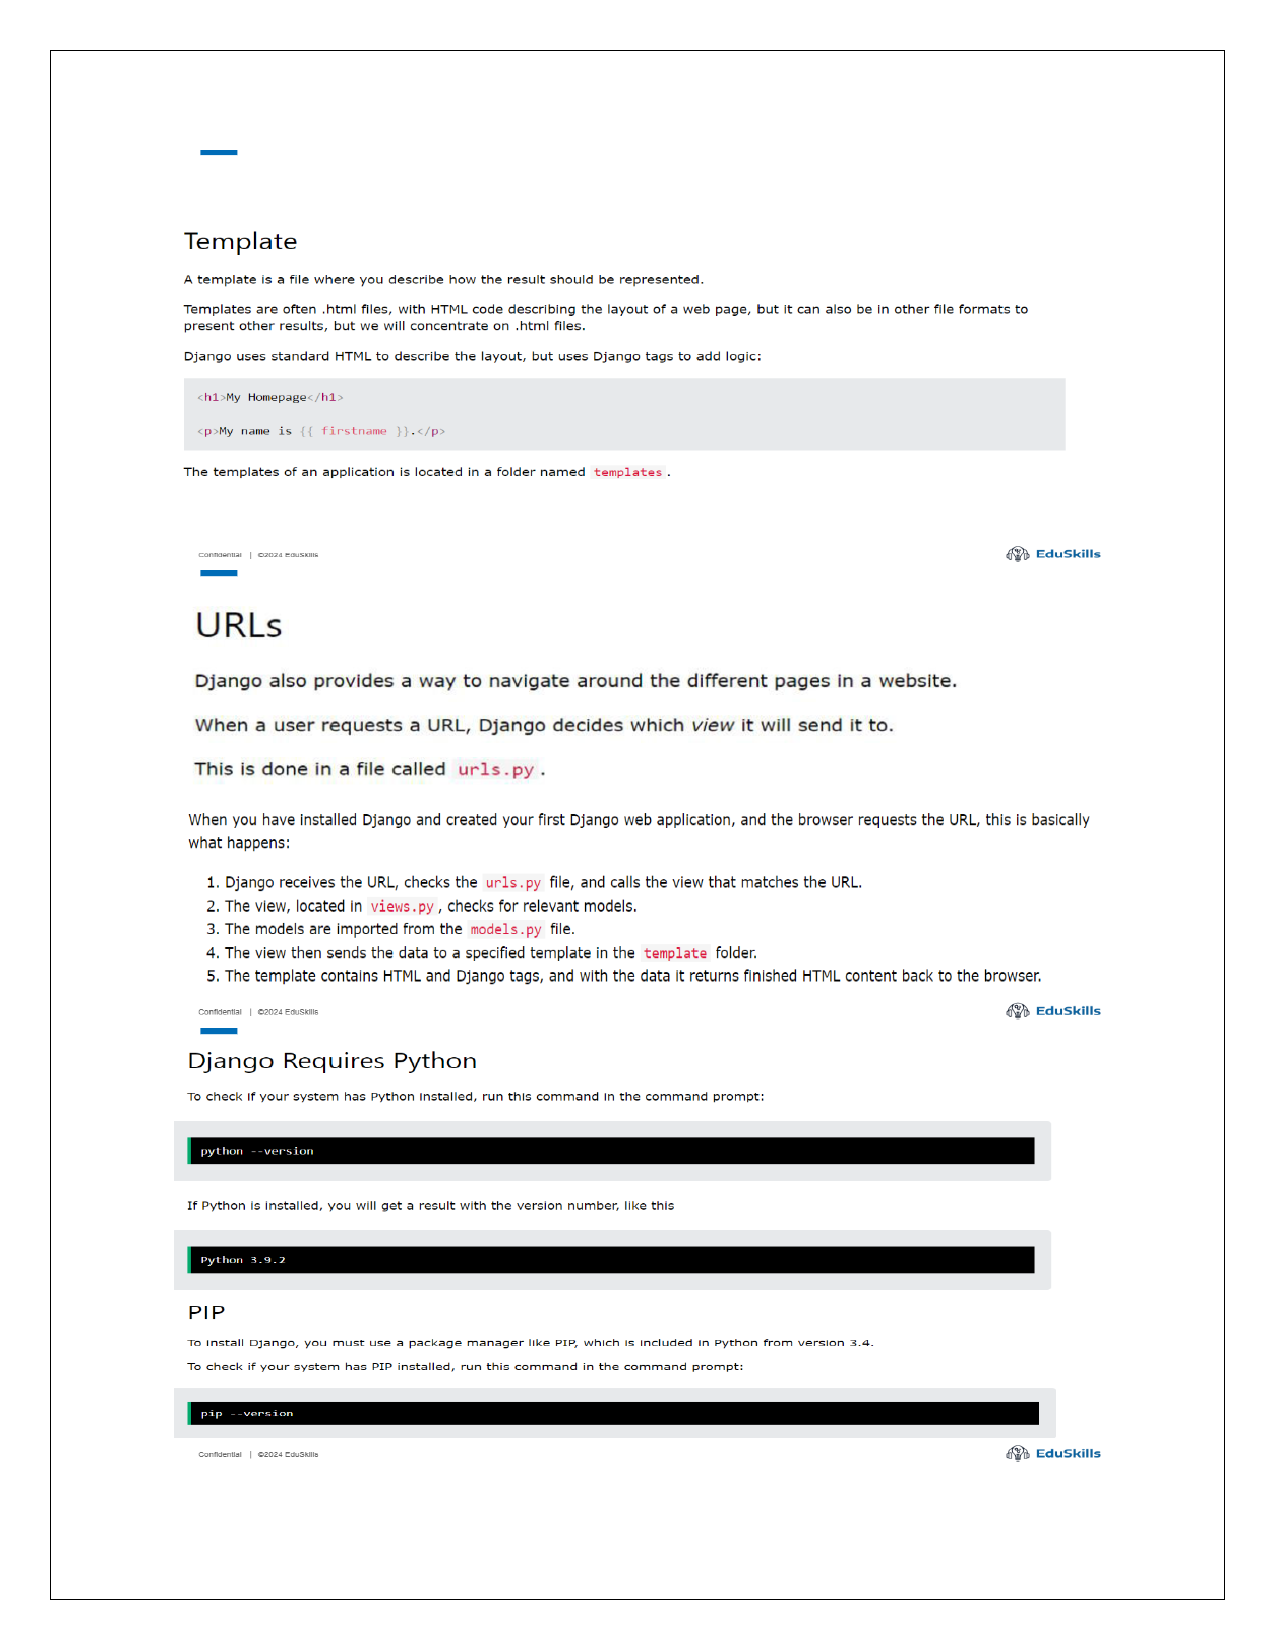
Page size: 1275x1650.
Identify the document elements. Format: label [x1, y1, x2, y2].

picture [150, 1028, 1126, 1467]
picture [150, 150, 1126, 567]
picture [150, 570, 1126, 1025]
